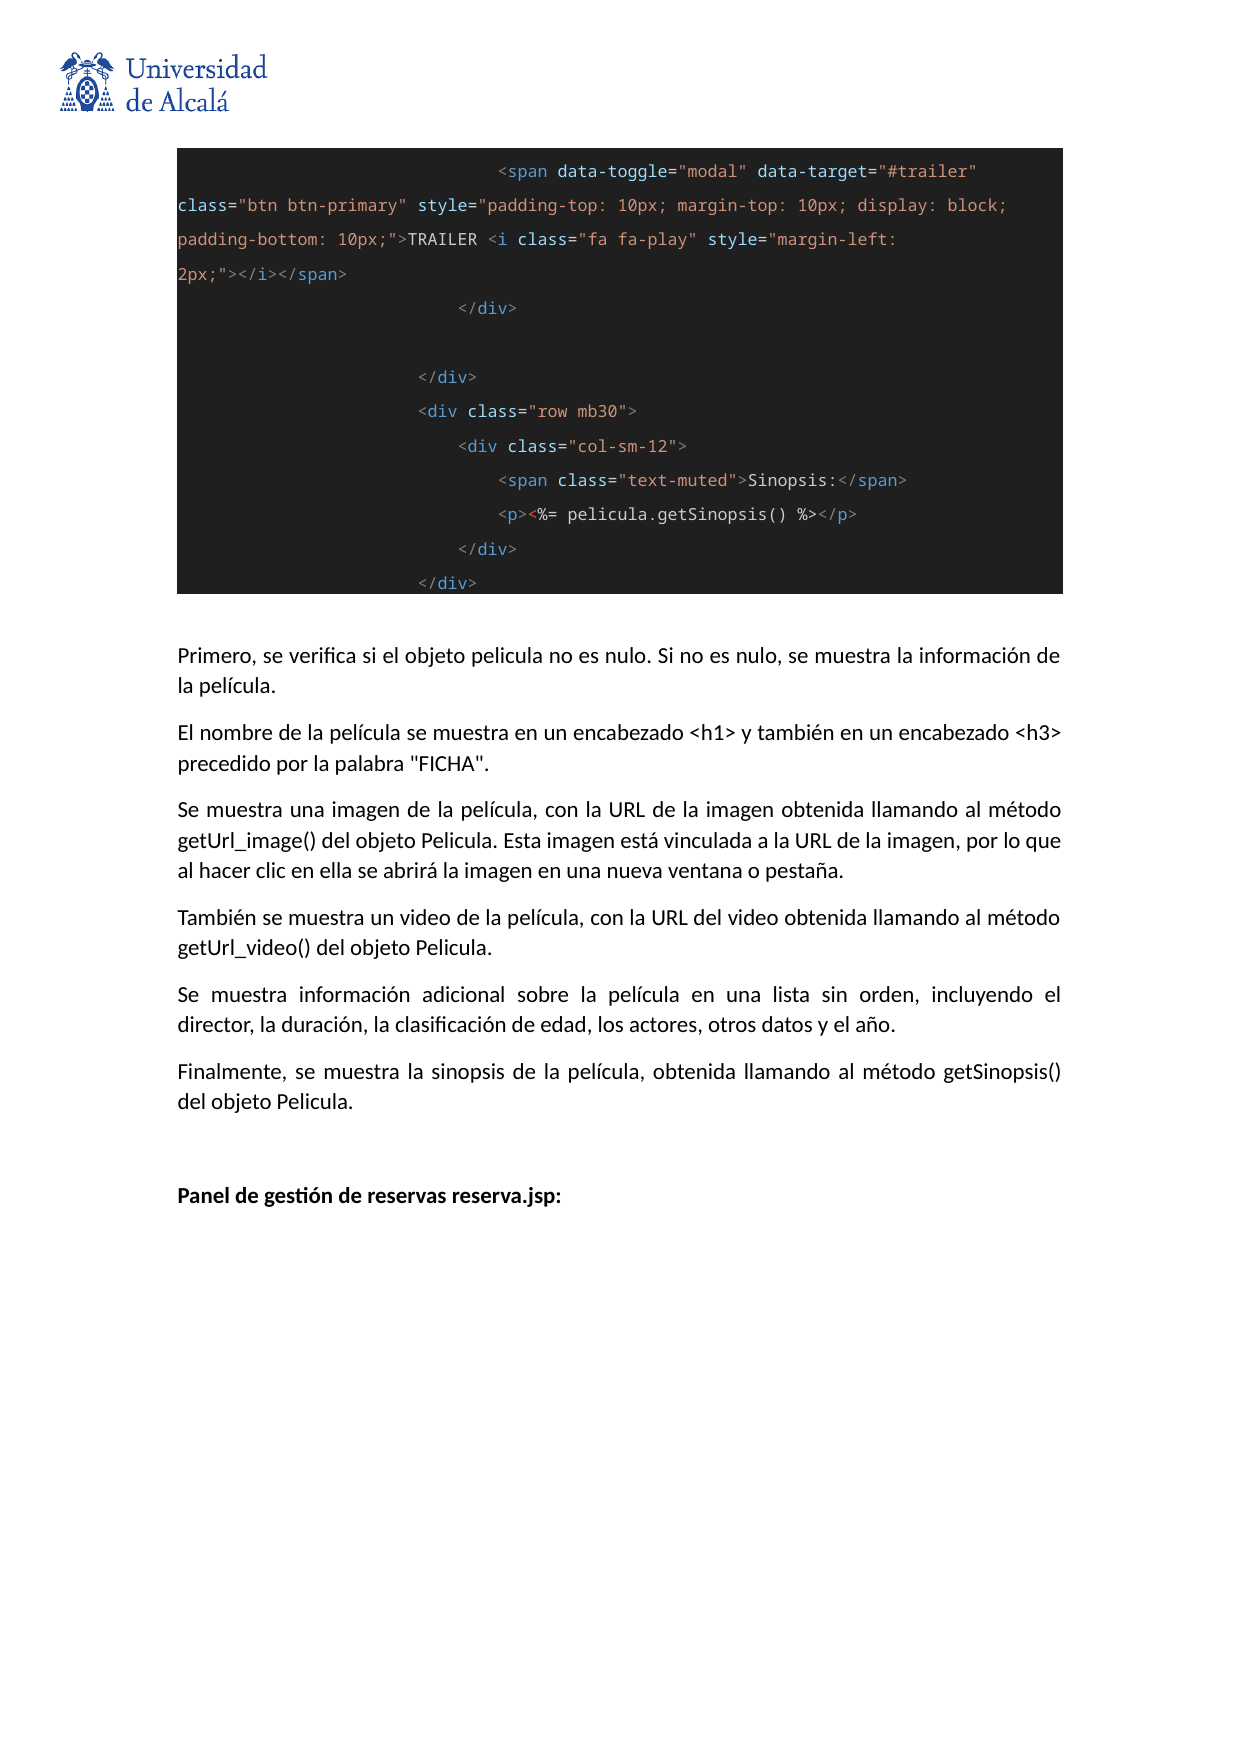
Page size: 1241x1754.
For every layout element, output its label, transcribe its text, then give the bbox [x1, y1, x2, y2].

text <div class="row mb30"> [177, 388, 1063, 423]
text Se muestra una imagen de la película, con la URL de la imagen obtenida llamando al método getUrl_image() del objeto Pelicula. Esta imagen está vinculada a la URL de la imagen, por lo que al hacer clic en ella se abrirá la imagen en una nueva ventana o pestaña. [177, 796, 1063, 884]
text Finalmente, se muestra la sinopsis de la película, obtenida llamando al método getSinopsis() del objeto Pelicula. [177, 1057, 1063, 1115]
text También se muestra un video de la película, con la URL del video obtenida llamando al método getUrl_video() del objeto Pelicula. [177, 903, 1063, 961]
text Panel de gestión de reservas reserva.jsp: [177, 1181, 1063, 1209]
text <div class="col-sm-12"> [177, 423, 1063, 457]
text Primero, se verifica si el objeto pelicula no es nulo. Si no es nulo, se muestra la información de la película. [177, 641, 1063, 699]
picture [53, 45, 274, 119]
text </div> [177, 285, 1063, 319]
text El nombre de la película se muestra en un encabezado <h1> y también en un encabezado <h3> precedido por la palabra "FICHA". [177, 718, 1063, 777]
text <p><%= pelicula.getSinopsis() %></p> [177, 491, 1063, 526]
text </div> [177, 560, 1063, 594]
text </div> [177, 354, 1063, 388]
text Se muestra información adicional sobre la película en una lista sin orden, incluyendo el director, la duración, la clasificación de edad, los actores, otros datos y el año. [177, 980, 1063, 1038]
text <span data-toggle="modal" data-target="#trailer" class="btn btn-primary" style="padding-top: 10px; margin-top: 10px; display: block; padding-bottom: 10px;">TRAILER <i class="fa fa-play" style="margin-left: 2px;"></i></span> [177, 148, 1063, 285]
text </div> [177, 526, 1063, 560]
text <span class="text-muted">Sinopsis:</span> [177, 457, 1063, 491]
